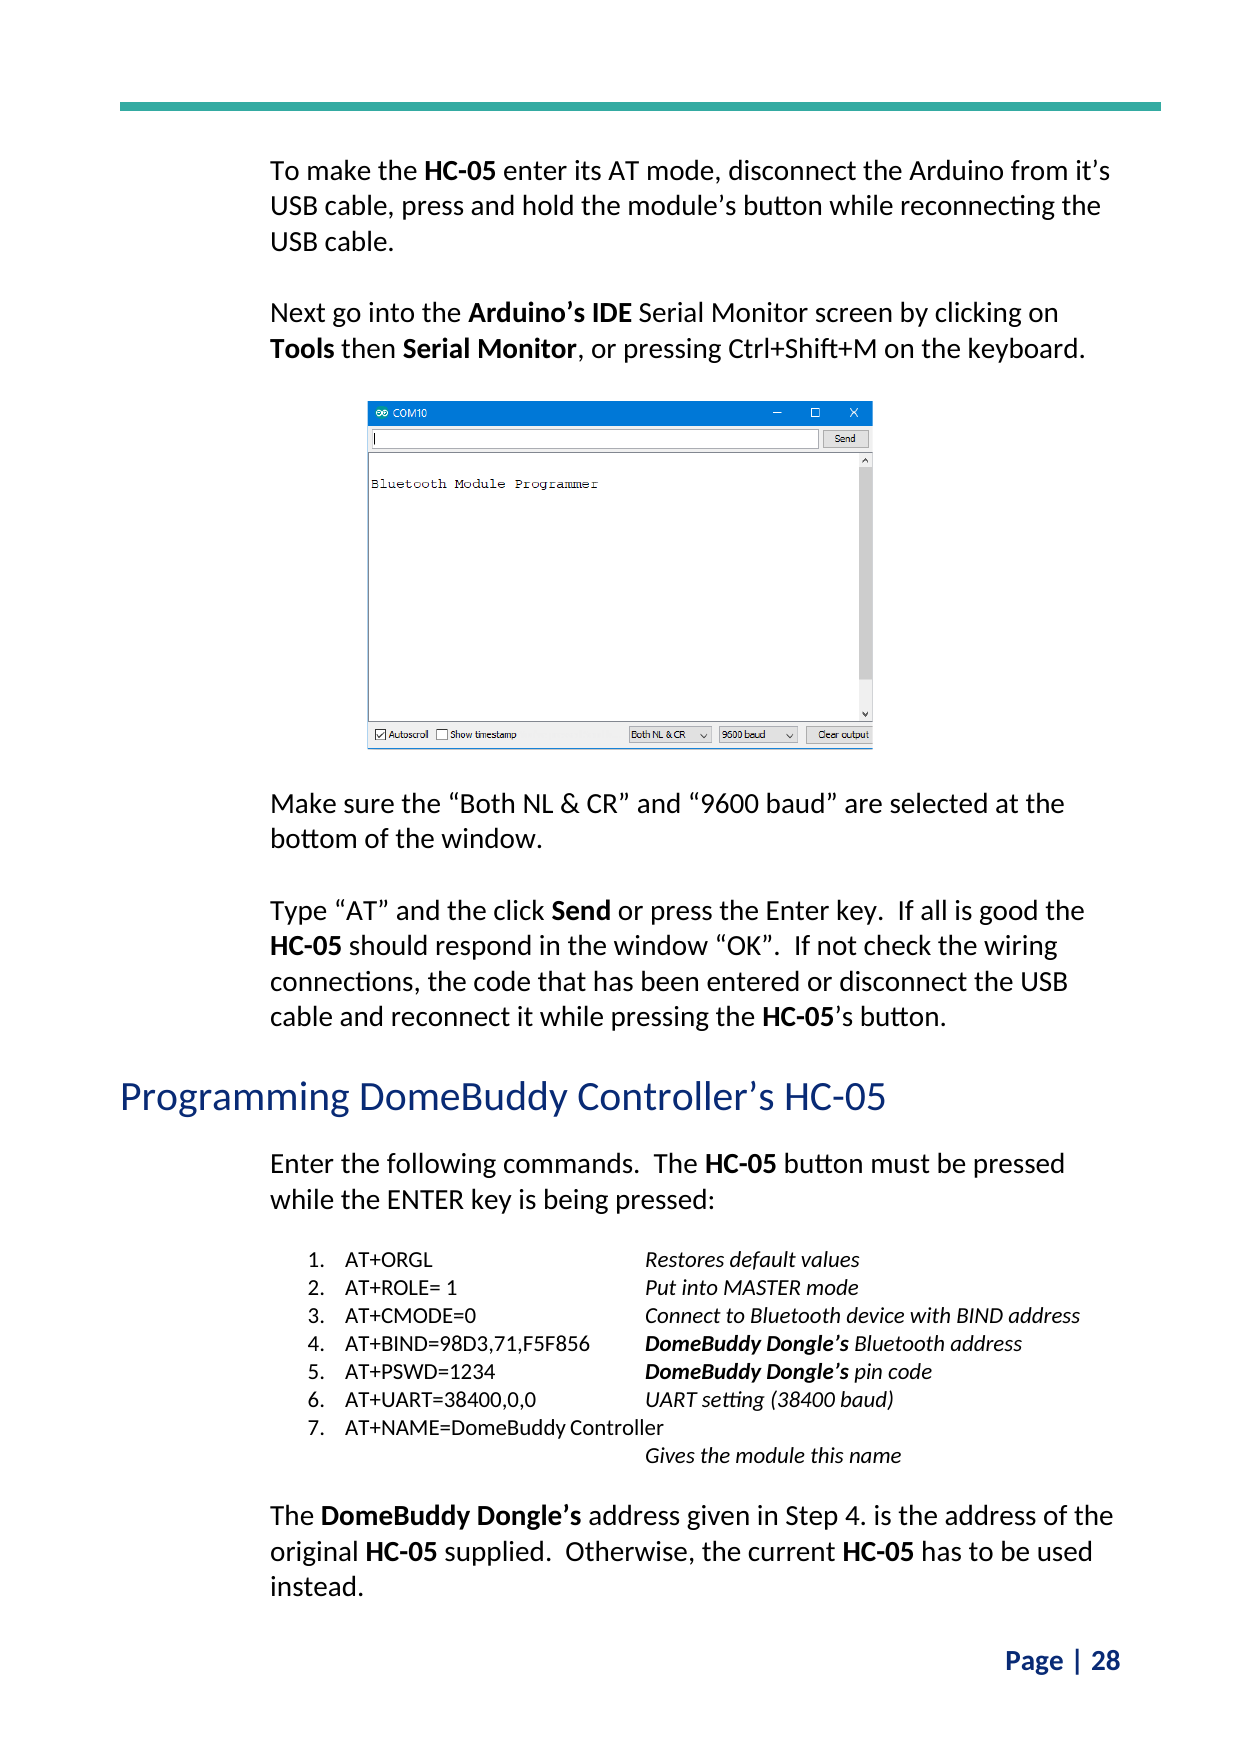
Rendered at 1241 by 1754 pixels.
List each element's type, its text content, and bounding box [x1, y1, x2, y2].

list AT+NAME=DomeBuddy Controller [307, 1413, 1120, 1441]
picture [367, 401, 873, 750]
subtitle Programming DomeBuddy Controller’s HC-05 [120, 1070, 1120, 1121]
list AT+ROLE= 1 Put into MASTER mode [307, 1273, 1120, 1301]
text The DomeBuddy Dongle’s address given in Step 4. is the address of the original HC-05 supplied. Otherwise, the current HC-05 has to be used instead. [270, 1497, 1120, 1639]
list AT+PSWD=1234 DomeBuddy Dongle’s pin code [307, 1357, 1120, 1385]
list AT+UART=38400,0,0 UART setting (38400 baud) [307, 1385, 1120, 1413]
text Type “AT” and the click Send or press the Enter key. If all is good the HC-05 should respond in the window “OK”. If not check the wiring connections, the code that has been entered or disconnect the USB cable and reconnect it while pressing the HC-05’s button. [270, 892, 1120, 1070]
list AT+BIND=98D3,71,F5F856 DomeBuddy Dongle’s Bluetooth address [307, 1329, 1120, 1357]
list AT+CMODE=0 Connect to Bluetooth device with BIND address [307, 1301, 1120, 1329]
text To make the HC-05 enter its AT mode, disconnect the Arduino from it’s USB cable, press and hold the module’s button while reconnecting the USB cable. Next go into the Arduino’s IDE Serial Monitor screen by clicking on Tools then Serial Monitor, or pressing Ctrl+Shift+M on the keyboard. [270, 152, 1120, 366]
text Make sure the “Both NL & CR” and “9600 baud” are selected at the bottom of the window. [270, 785, 1120, 892]
list AT+ORGL Restores default values [307, 1245, 1120, 1273]
text Gives the module this name [345, 1441, 1120, 1469]
text Enter the following commands. The HC-05 button must be pressed while the ENTER key is being pressed: [270, 1146, 1120, 1217]
